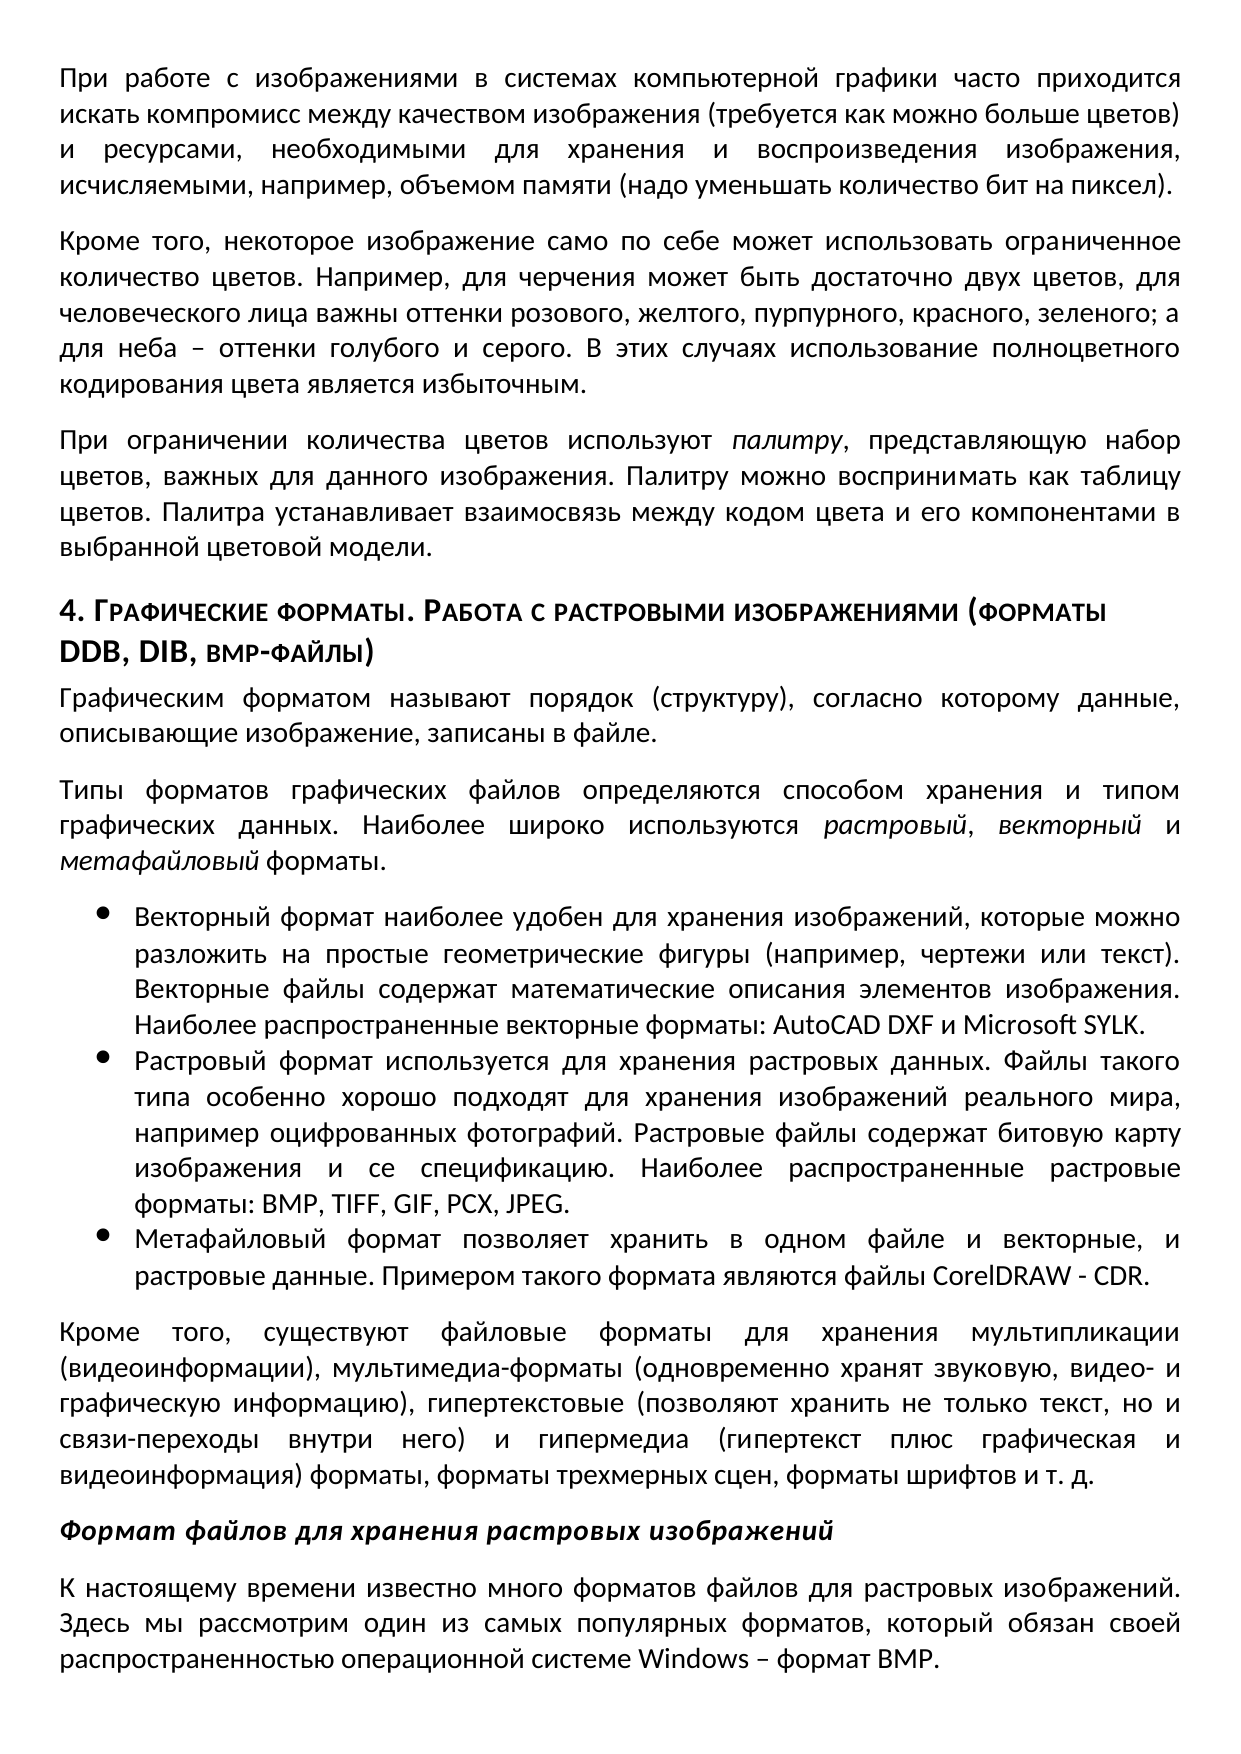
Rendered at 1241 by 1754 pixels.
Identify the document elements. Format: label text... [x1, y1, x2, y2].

list Векторный формат наиболее удобен для хранения изображений, которые можно разложить на простые геометрические фигуры (например, чертежи или текст). Векторные файлы содержат математические описания элементов изображения. Наиболее распространенные векторные форматы: AutoCAD DXF и Microsoft SYLK. [97, 898, 1181, 1042]
subtitle 4. Графические форматы. Работа с растровыми изображениями (форматы DDB, DIB, bmp-файлы) [59, 589, 1181, 670]
text К настоящему времени известно много форматов файлов для растровых изображений. Здесь мы рассмотрим один из самых популярных форматов, который обязан своей распространенностью операционной системе Windows – формат BMP. [59, 1569, 1181, 1676]
text Типы форматов графических файлов определяются способом хранения и типом графических данных. Наиболее широко используются растровый, векторный и метафайловый форматы. [59, 771, 1181, 878]
text При работе с изображениями в системах компьютерной графики часто приходится искать компромисс между качеством изображения (требуется как можно больше цветов) и ресурсами, необходимыми для хранения и воспроизведения изображения, исчисляемыми, например, объемом памяти (надо уменьшать количество бит на пиксел). [59, 59, 1181, 202]
list Метафайловый формат позволяет хранить в одном файле и векторные, и растровые данные. Примером такого формата являются файлы CorelDRAW - CDR. [97, 1221, 1181, 1292]
text Графическим форматом называют порядок (структуру), согласно которому данные, описывающие изображение, записаны в файле. [59, 679, 1181, 750]
text При ограничении количества цветов используют палитру, представляющую набор цветов, важных для данного изображения. Палитру можно воспринимать как таблицу цветов. Палитра устанавливает взаимосвязь между кодом цвета и его компонентами в выбранной цветовой модели. [59, 421, 1181, 564]
text Кроме того, существуют файловые форматы для хранения мультипликации (видеоинформации), мультимедиа-форматы (одновременно хранят звуковую, видео- и графическую информацию), гипертекстовые (позволяют хранить не только текст, но и связи-переходы внутри него) и гипермедиа (гипертекст плюс графическая и видеоинформация) форматы, форматы трехмерных сцен, форматы шрифтов и т. д. [59, 1313, 1181, 1491]
text Кроме того, некоторое изображение само по себе может использовать ограниченное количество цветов. Например, для черчения может быть достаточно двух цветов, для человеческого лица важны оттенки розового, желтого, пурпурного, красного, зеленого; а для неба – оттенки голубого и серого. В этих случаях использование полноцветного кодирования цвета является избыточным. [59, 222, 1181, 401]
list Растровый формат используется для хранения растровых данных. Файлы такого типа особенно хорошо подходят для хранения изображений реального мира, например оцифрованных фотографий. Растровые файлы содержат битовую карту изображения и се спецификацию. Наиболее распространенные растровые форматы: BMP, TIFF, GIF, PCX, JPEG. [97, 1042, 1181, 1221]
text Формат файлов для хранения растровых изображений [59, 1512, 1181, 1548]
